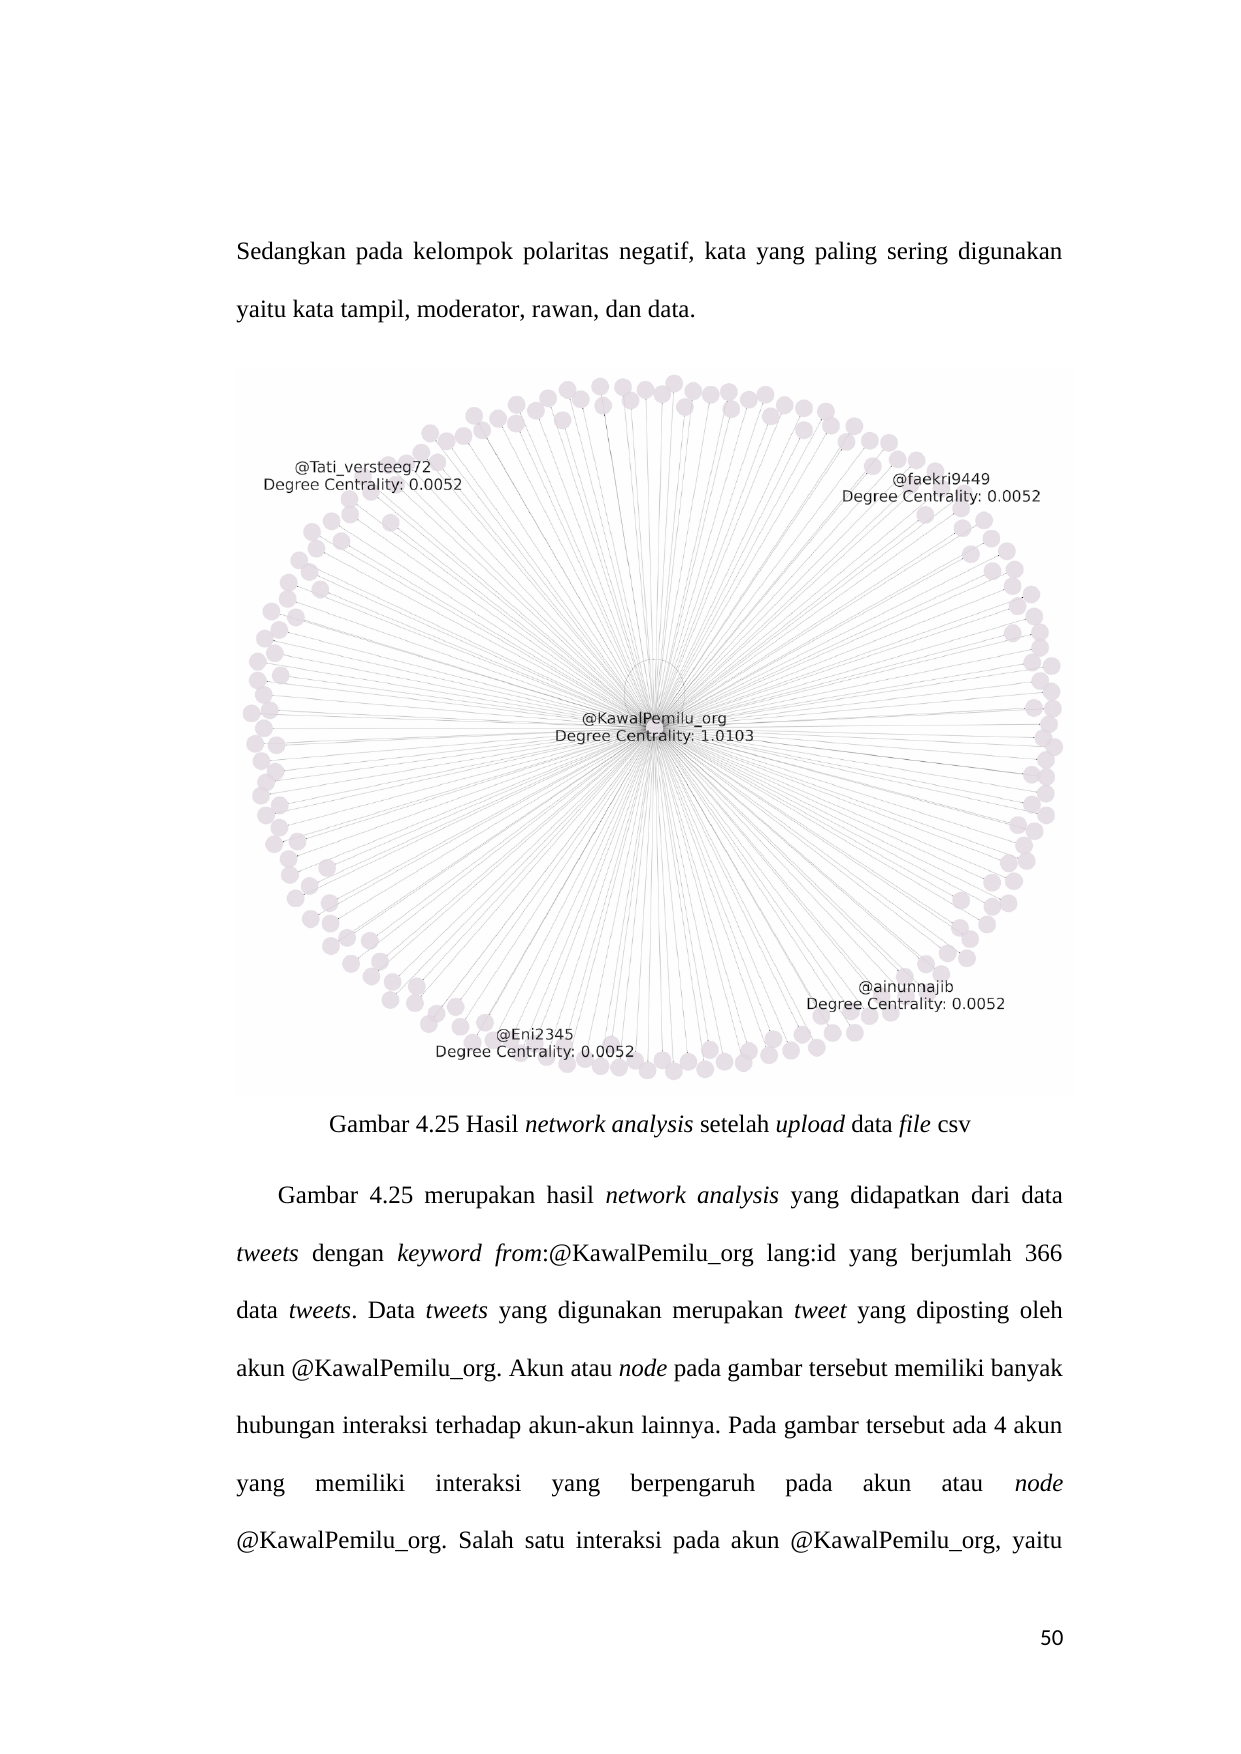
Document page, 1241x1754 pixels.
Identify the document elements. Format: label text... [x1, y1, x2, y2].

picture [236, 367, 1074, 1095]
text Gambar 4.25 Hasil network analysis setelah upload data file csv [236, 1109, 1063, 1137]
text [236, 236, 1063, 322]
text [236, 1181, 1063, 1554]
